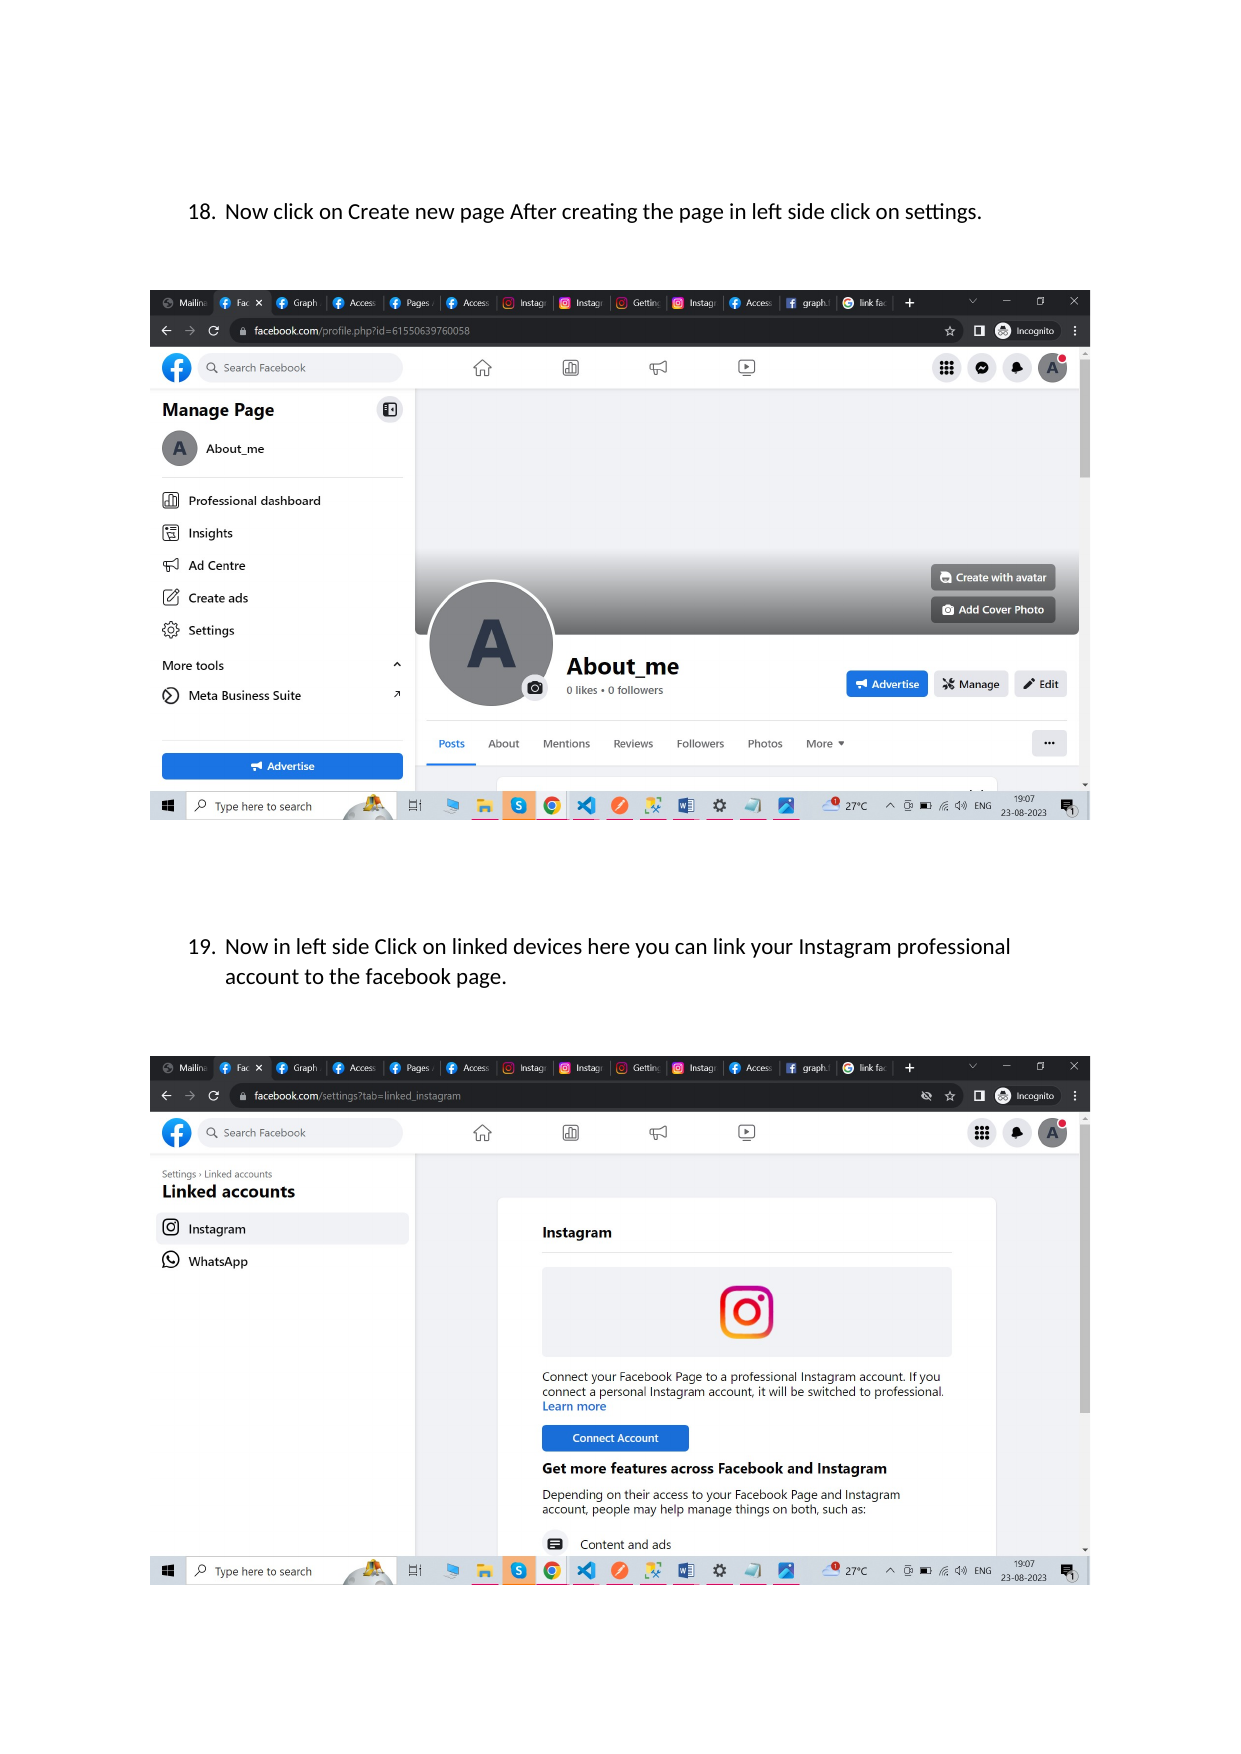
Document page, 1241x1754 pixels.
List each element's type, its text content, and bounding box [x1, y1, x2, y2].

list Now in left side Click on linked devices here you can link your Instagram professional account to the facebook page. [187, 932, 1090, 990]
picture [150, 290, 1091, 820]
picture [150, 1056, 1091, 1585]
list Now click on Create new page After creating the page in left side click on settings. [187, 197, 1090, 225]
